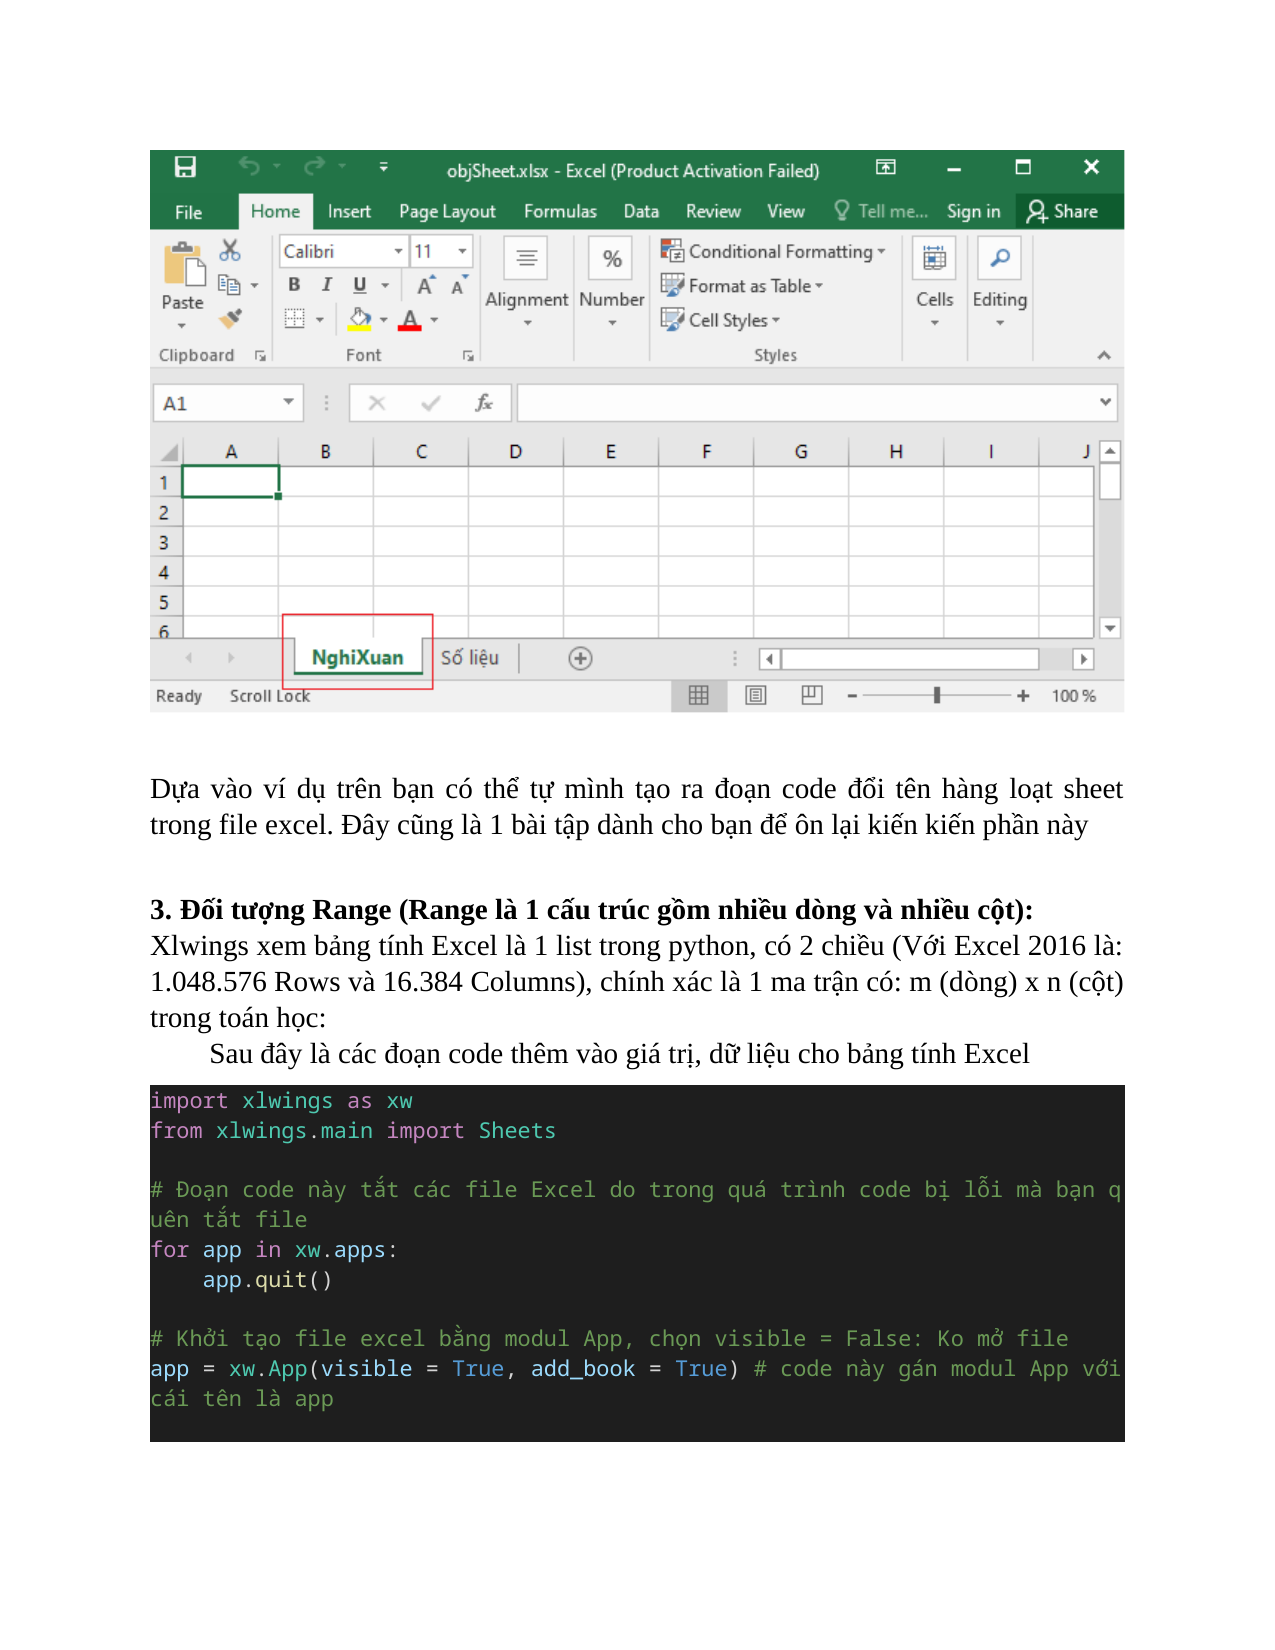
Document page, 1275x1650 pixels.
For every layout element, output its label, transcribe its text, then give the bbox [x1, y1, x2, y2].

text app = xw.App(visible = True, add_book = True) # code này gán modul App với cái tên là app [150, 1353, 1125, 1413]
text app.quit() [150, 1264, 1125, 1293]
text # Khởi tạo file excel bằng modul App, chọn visible = False: Ko mở file [150, 1323, 1125, 1353]
text Dựa vào ví dụ trên bạn có thể tự mình tạo ra đoạn code đổi tên hàng loạt sheet trong file excel. Đây cũng là 1 bài tập dành cho bạn để ôn lại kiến kiến phần này [150, 771, 1125, 841]
text for app in xw.apps: [150, 1234, 1125, 1264]
list Xlwings xem bảng tính Excel là 1 list trong python, có 2 chiều (Với Excel 2016 là: 1.048.576 Rows và 16.384 Columns), chính xác là 1 ma trận có: m (dòng) x n (cột) trong toán học: [150, 928, 1125, 1034]
text from xlwings.main import Sheets [150, 1115, 1125, 1144]
list Sau đây là các đoạn code thêm vào giá trị, dữ liệu cho bảng tính Excel [179, 1036, 1125, 1070]
text import xlwings as xw [150, 1085, 1125, 1115]
list Đối tượng Range (Range là 1 cấu trúc gồm nhiều dòng và nhiều cột): [150, 892, 1125, 925]
picture [150, 150, 1125, 720]
text # Đoạn code này tắt các file Excel do trong quá trình code bị lỗi mà bạn quên tắt file [150, 1174, 1125, 1234]
